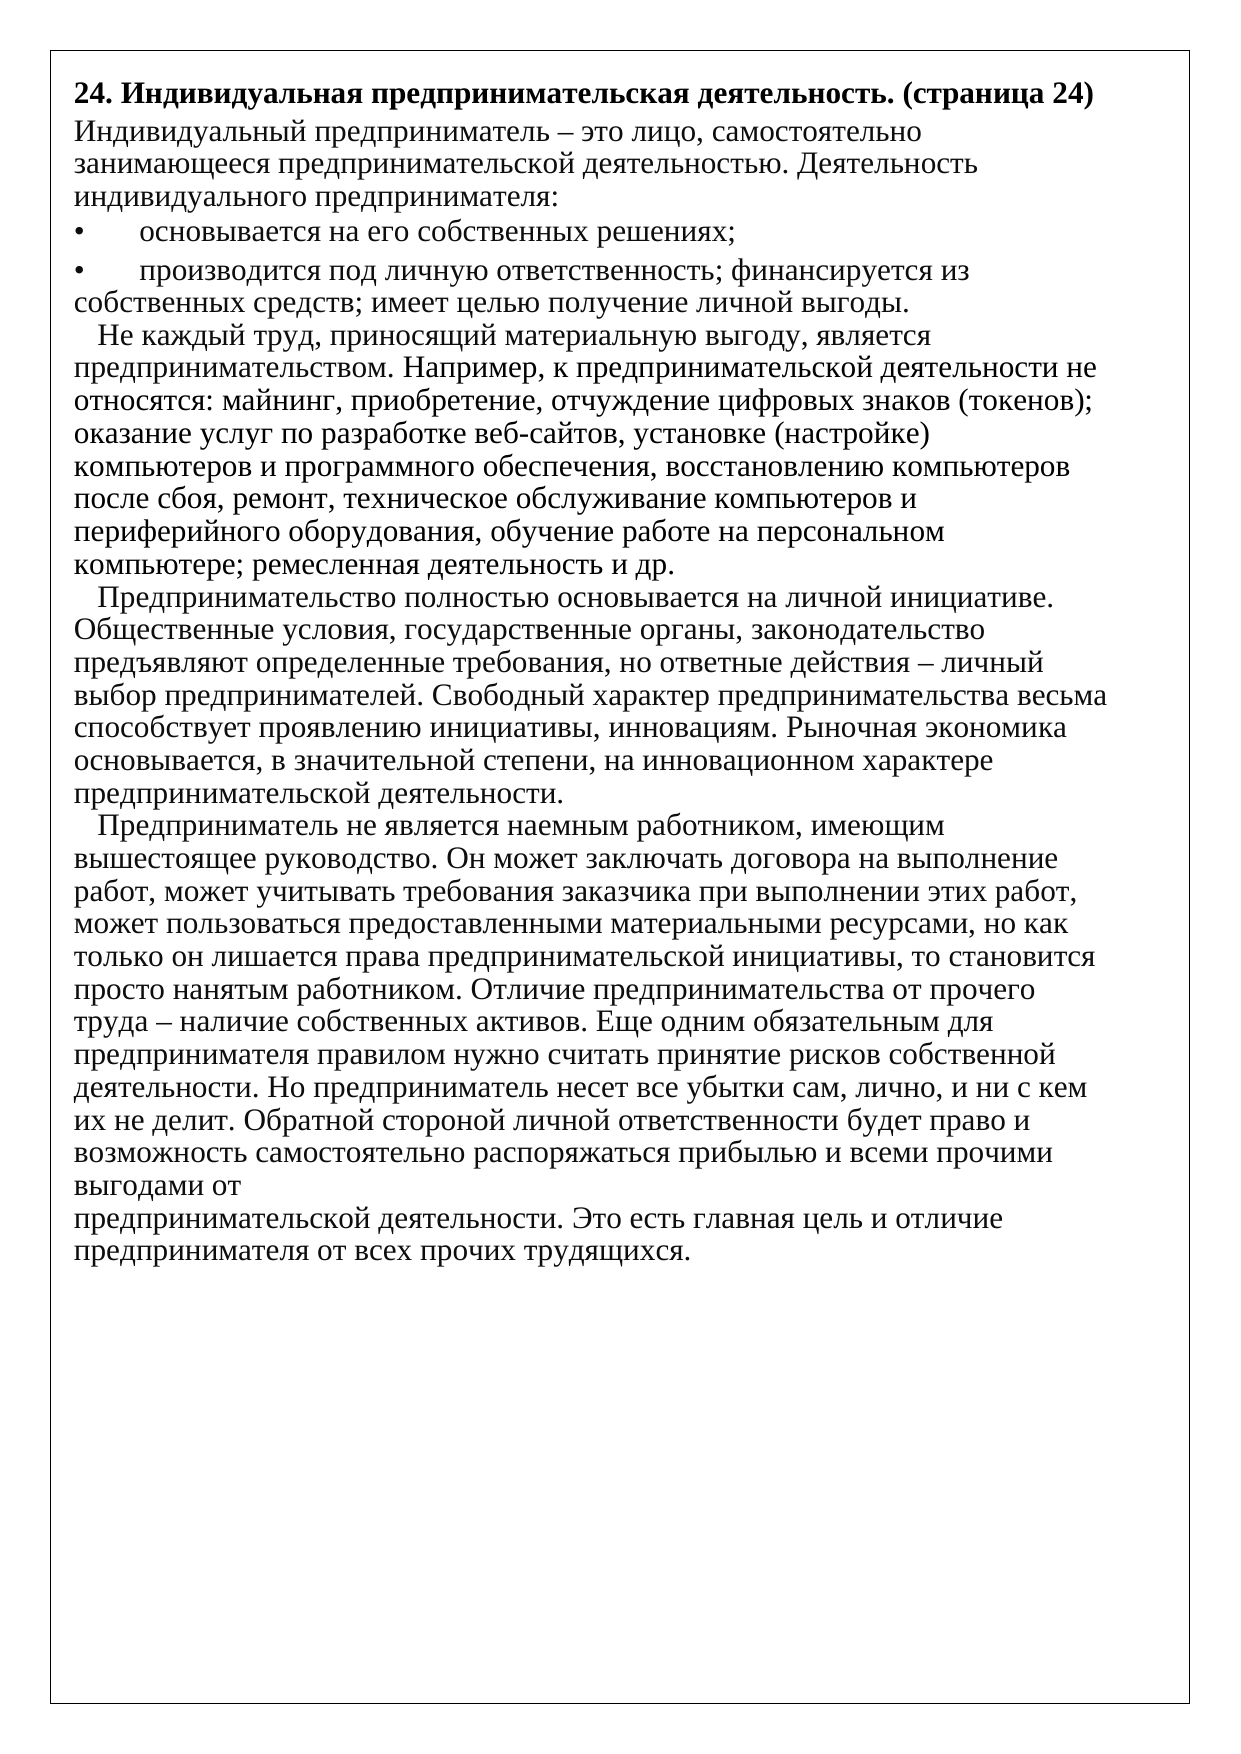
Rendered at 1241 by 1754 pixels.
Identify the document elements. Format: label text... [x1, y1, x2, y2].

text 24. Индивидуальная предпринимательская деятельность. (страница 24) [74, 74, 1152, 110]
text • производится под личную ответственность; финансируется из собственных средств; имеет целью получение личной выгоды. [74, 254, 1114, 319]
text • основывается на его собственных решениях; [74, 215, 1114, 248]
text предпринимательской деятельности. Это есть главная цель и отличие предпринимателя от всех прочих трудящихся. [74, 1202, 1114, 1267]
text Предприниматель не является наемным работником, имеющим вышестоящее руководство. Он может заключать договора на выполнение работ, может учитывать требования заказчика при выполнении этих работ, может пользоваться предоставленными материальными ресурсами, но как только он лишается права предпринимательской инициативы, то становится просто нанятым работником. Отличие предпринимательства от прочего труда – наличие собственных активов. Еще одним обязательным для предпринимателя правилом нужно считать принятие рисков собственной деятельности. Но предприниматель несет все убытки сам, лично, и ни с кем их не делит. Обратной стороной личной ответственности будет право и возможность самостоятельно распоряжаться прибылью и всеми прочими выгодами от [74, 810, 1114, 1202]
text Предпринимательство полностью основывается на личной инициативе. Общественные условия, государственные органы, законодательство предъявляют определенные требования, но ответные действия – личный выбор предпринимателей. Свободный характер предпринимательства весьма способствует проявлению инициативы, инновациям. Рыночная экономика основывается, в значительной степени, на инновационном характере предпринимательской деятельности. [74, 581, 1114, 810]
text Не каждый труд, приносящий материальную выгоду, является предпринимательством. Например, к предпринимательской деятельности не относятся: майнинг, приобретение, отчуждение цифровых знаков (токенов); оказание услуг по разработке веб-сайтов, установке (настройке) компьютеров и программного обеспечения, восстановлению компьютеров после сбоя, ремонт, техническое обслуживание компьютеров и периферийного оборудования, обучение работе на персональном компьютере; ремесленная деятельность и др. [74, 319, 1114, 581]
text Индивидуальный предприниматель – это лицо, самостоятельно занимающееся предпринимательской деятельностью. Деятельность индивидуального предпринимателя: [74, 115, 1114, 213]
